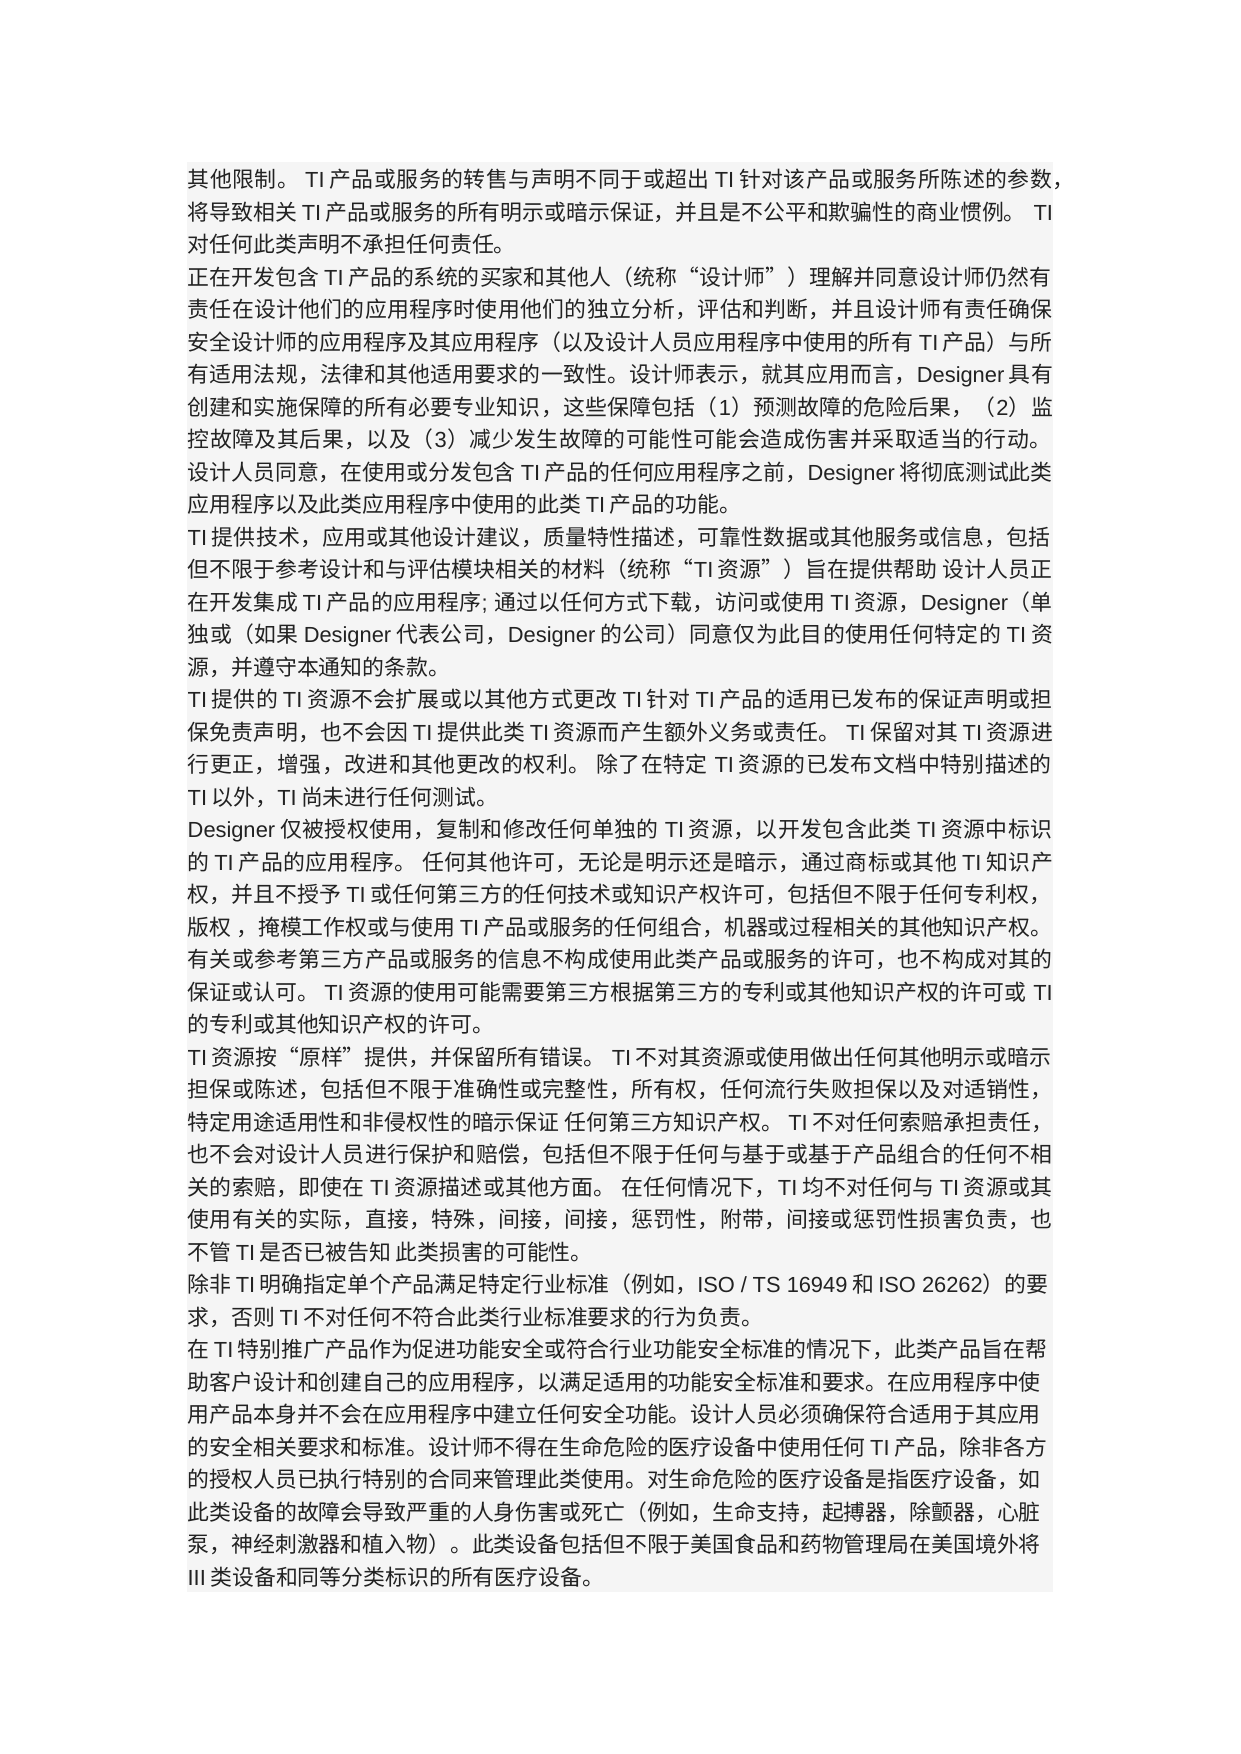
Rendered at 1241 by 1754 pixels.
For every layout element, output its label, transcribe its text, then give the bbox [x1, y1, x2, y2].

text Designer仅被授权使用，复制和修改任何单独的TI资源，以开发包含此类TI资源中标识的TI产品的应用程序。 任何其他许可，无论是明示还是暗示，通过商标或其他TI知识产权，并且不授予TI或任何第三方的任何技术或知识产权许可，包括但不限于任何专利权，版权 ，掩模工作权或与使用TI产品或服务的任何组合，机器或过程相关的其他知识产权。 有关或参考第三方产品或服务的信息不构成使用此类产品或服务的许可，也不构成对其的保证或认可。 TI资源的使用可能需要第三方根据第三方的专利或其他知识产权的许可或TI的专利或其他知识产权的许可。 [187, 812, 1053, 1039]
text 除非TI明确指定单个产品满足特定行业标准（例如，ISO / TS 16949和ISO 26262）的要求，否则TI不对任何不符合此类行业标准要求的行为负责。 [187, 1267, 1053, 1332]
text TI资源按“原样”提供，并保留所有错误。 TI不对其资源或使用做出任何其他明示或暗示担保或陈述，包括但不限于准确性或完整性，所有权，任何流行失败担保以及对适销性，特定用途适用性和非侵权性的暗示保证 任何第三方知识产权。 TI不对任何索赔承担责任，也不会对设计人员进行保护和赔偿，包括但不限于任何与基于或基于产品组合的任何不相关的索赔，即使在TI资源描述或其他方面。 在任何情况下，TI均不对任何与TI资源或其使用有关的实际，直接，特殊，间接，间接，惩罚性，附带，间接或惩罚性损害负责，也不管TI是否已被告知 此类损害的可能性。 [187, 1039, 1053, 1267]
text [187, 162, 1053, 259]
text TI提供技术，应用或其他设计建议，质量特性描述，可靠性数据或其他服务或信息，包括但不限于参考设计和与评估模块相关的材料（统称“TI资源”）旨在提供帮助 设计人员正在开发集成TI产品的应用程序; 通过以任何方式下载，访问或使用TI资源，Designer（单独或（如果Designer代表公司，Designer的公司）同意仅为此目的使用任何特定的TI资源，并遵守本通知的条款。 [187, 519, 1053, 682]
text 在TI特别推广产品作为促进功能安全或符合行业功能安全标准的情况下，此类产品旨在帮助客户设计和创建自己的应用程序，以满足适用的功能安全标准和要求。在应用程序中使用产品本身并不会在应用程序中建立任何安全功能。设计人员必须确保符合适用于其应用的安全相关要求和标准。设计师不得在生命危险的医疗设备中使用任何TI产品，除非各方的授权人员已执行特别的合同来管理此类使用。对生命危险的医疗设备是指医疗设备，如此类设备的故障会导致严重的人身伤害或死亡（例如，生命支持，起搏器，除颤器，心脏泵，神经刺激器和植入物）。此类设备包括但不限于美国食品和药物管理局在美国境外将III类设备和同等分类标识的所有医疗设备。 [187, 1332, 1053, 1592]
text 正在开发包含TI产品的系统的买家和其他人（统称“设计师”）理解并同意设计师仍然有责任在设计他们的应用程序时使用他们的独立分析，评估和判断，并且设计师有责任确保安全设计师的应用程序及其应用程序（以及设计人员应用程序中使用的所有TI产品）与所有适用法规，法律和其他适用要求的一致性。设计师表示，就其应用而言，Designer具有创建和实施保障的所有必要专业知识，这些保障包括（1）预测故障的危险后果，（2）监控故障及其后果，以及（3）减少发生故障的可能性可能会造成伤害并采取适当的行动。设计人员同意，在使用或分发包含TI产品的任何应用程序之前，Designer将彻底测试此类应用程序以及此类应用程序中使用的此类TI产品的功能。 [187, 259, 1053, 519]
text TI提供的TI资源不会扩展或以其他方式更改TI针对TI产品的适用已发布的保证声明或担保免责声明，也不会因TI提供此类TI资源而产生额外义务或责任。 TI保留对其TI资源进行更正，增强，改进和其他更改的权利。 除了在特定TI资源的已发布文档中特别描述的TI以外，TI尚未进行任何测试。 [187, 682, 1053, 812]
